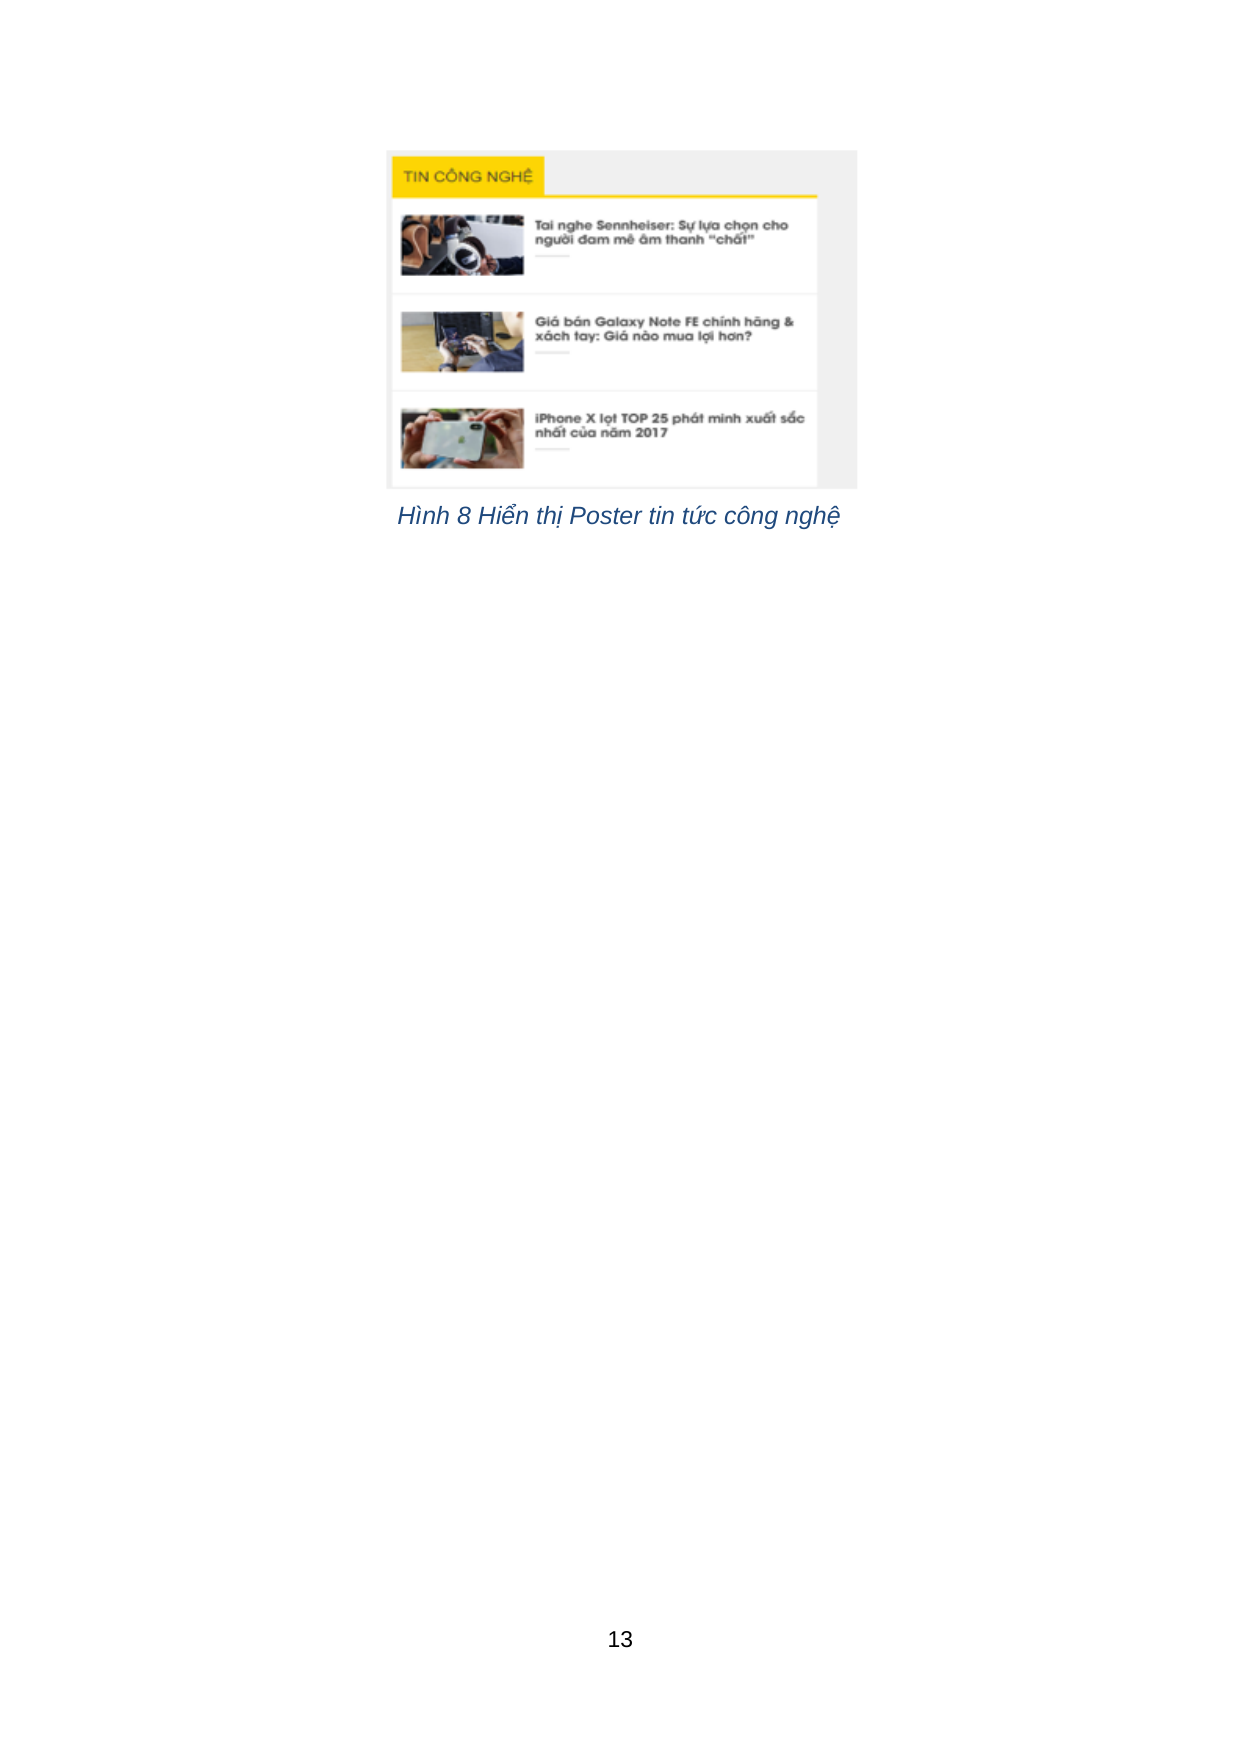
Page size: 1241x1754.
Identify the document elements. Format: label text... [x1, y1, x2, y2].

text Hình 8 Hiển thị Poster tin tức công nghệ [150, 501, 1090, 529]
picture [382, 150, 858, 497]
